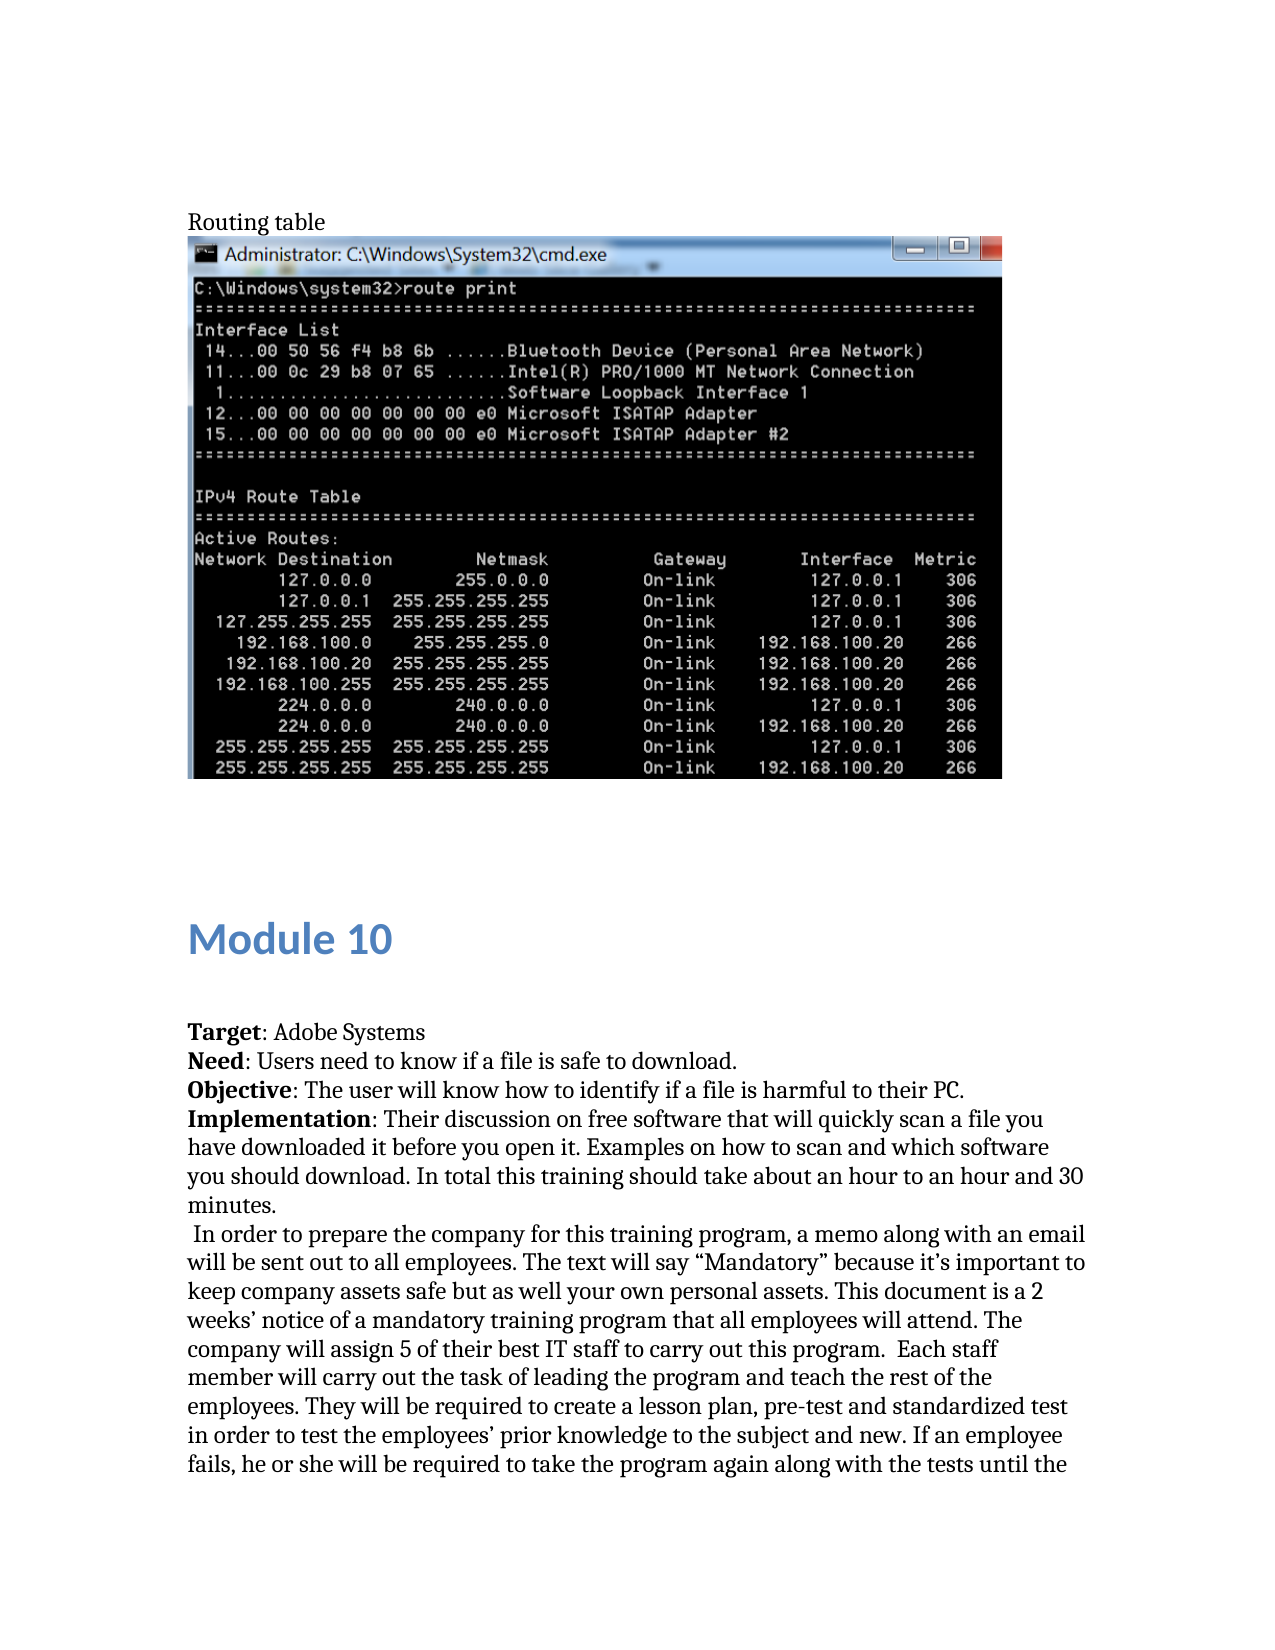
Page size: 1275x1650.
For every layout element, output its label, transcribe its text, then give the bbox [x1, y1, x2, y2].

text Implementation: Their discussion on free software that will quickly scan a file you have downloaded it before you open it. Examples on how to scan and which software you should download. In total this training should take about an hour to an hour and 30 minutes. [187, 1104, 1087, 1219]
text Target: Adobe Systems [187, 1018, 1087, 1047]
text Routing table [187, 207, 1087, 236]
picture [187, 236, 1003, 779]
subtitle Module 10 [187, 910, 1087, 966]
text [187, 1219, 1087, 1478]
text Objective: The user will know how to identify if a file is harmful to their PC. [187, 1076, 1087, 1104]
text Need: Users need to know if a file is safe to download. [187, 1047, 1087, 1076]
